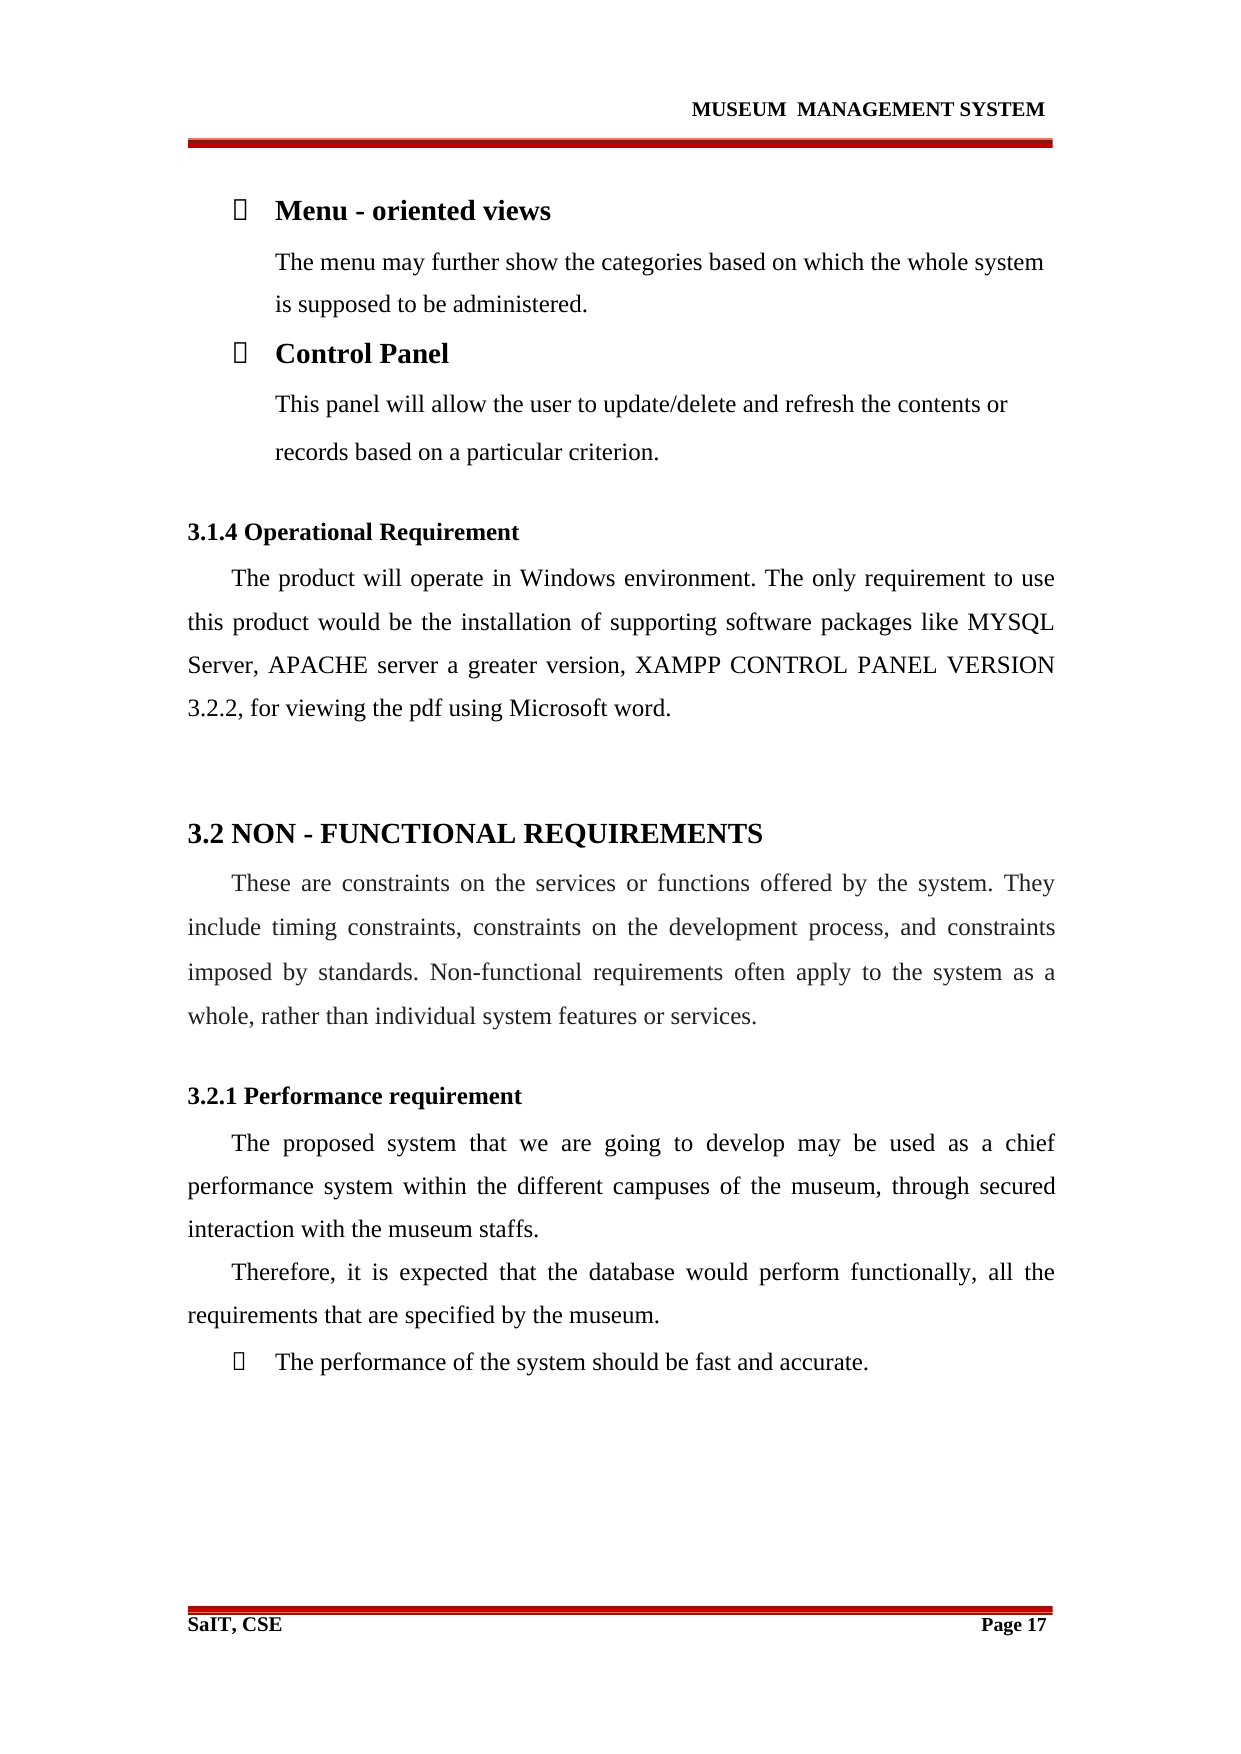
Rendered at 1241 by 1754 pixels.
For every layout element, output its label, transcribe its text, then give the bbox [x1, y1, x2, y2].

text 3.1.4 Operational Requirement [187, 517, 1090, 546]
text SaIT, CSE Page 17 [187, 1612, 1090, 1636]
list Menu - oriented views [231, 189, 1090, 229]
picture [187, 138, 1053, 148]
text Therefore, it is expected that the database would perform functionally, all the requirements that are specified by the museum. [187, 1257, 1056, 1329]
text 3.2.1 Performance requirement [187, 1081, 1090, 1110]
text This panel will allow the user to update/delete and refresh the contents or records based on a particular criterion. [275, 389, 1056, 466]
list Control Panel [231, 332, 1090, 372]
text The product will operate in Windows environment. The only requirement to use this product would be the installation of supporting software packages like MYSQL Server, APACHE server a greater version, XAMPP CONTROL PANEL VERSION 3.2.2, for viewing the pdf using Microsoft word. [187, 563, 1056, 722]
text The proposed system that we are going to develop may be used as a chief performance system within the different campuses of the museum, through secured interaction with the museum staffs. [187, 1128, 1056, 1242]
text 3.2 NON - FUNCTIONAL REQUIREMENTS [187, 816, 1090, 850]
picture [187, 1605, 1053, 1612]
list The performance of the system should be fast and accurate. [231, 1343, 1090, 1377]
text These are constraints on the services or functions offered by the system. They include timing constraints, constraints on the development process, and constraints imposed by standards. Non-functional requirements often apply to the system as a whole, rather than individual system features or services. [187, 868, 1056, 1030]
text MUSEUM MANAGEMENT SYSTEM [150, 96, 1090, 121]
text The menu may further show the categories based on which the whole system is supposed to be administered. [275, 247, 1054, 318]
